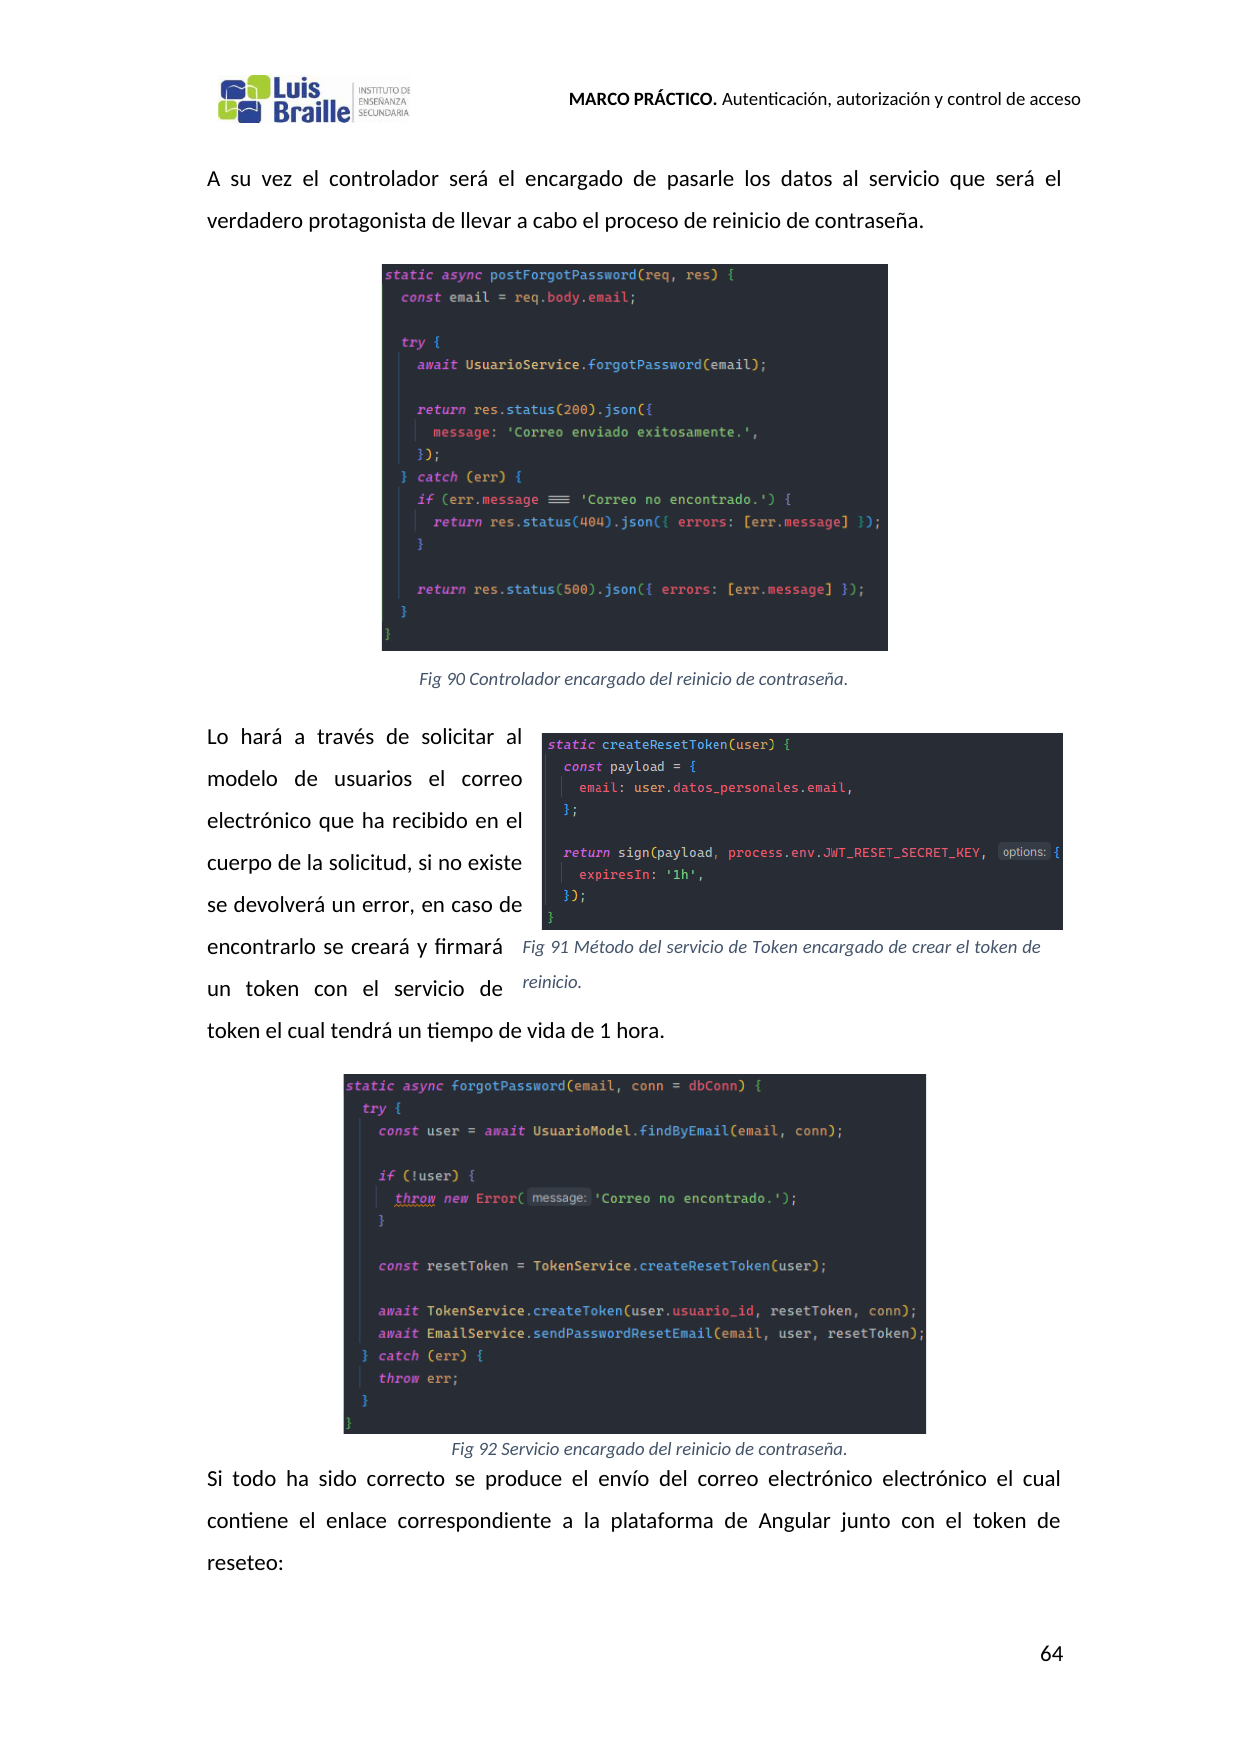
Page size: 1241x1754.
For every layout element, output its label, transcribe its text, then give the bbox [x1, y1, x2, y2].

picture [541, 733, 1063, 930]
picture [381, 264, 888, 651]
text A su vez el controlador será el encargado de pasarle los datos al servicio que será el verdadero protagonista de llevar a cabo el proceso de reinicio de contraseña. [207, 164, 1063, 234]
text Fig 90 Controlador encargado del reinicio de contraseña. [207, 667, 1063, 690]
text Si todo ha sido correcto se produce el envío del correo electrónico electrónico el cual contiene el enlace correspondiente a la plataforma de Angular junto con el token de reseteo: [207, 1464, 1063, 1577]
picture [343, 1074, 927, 1434]
